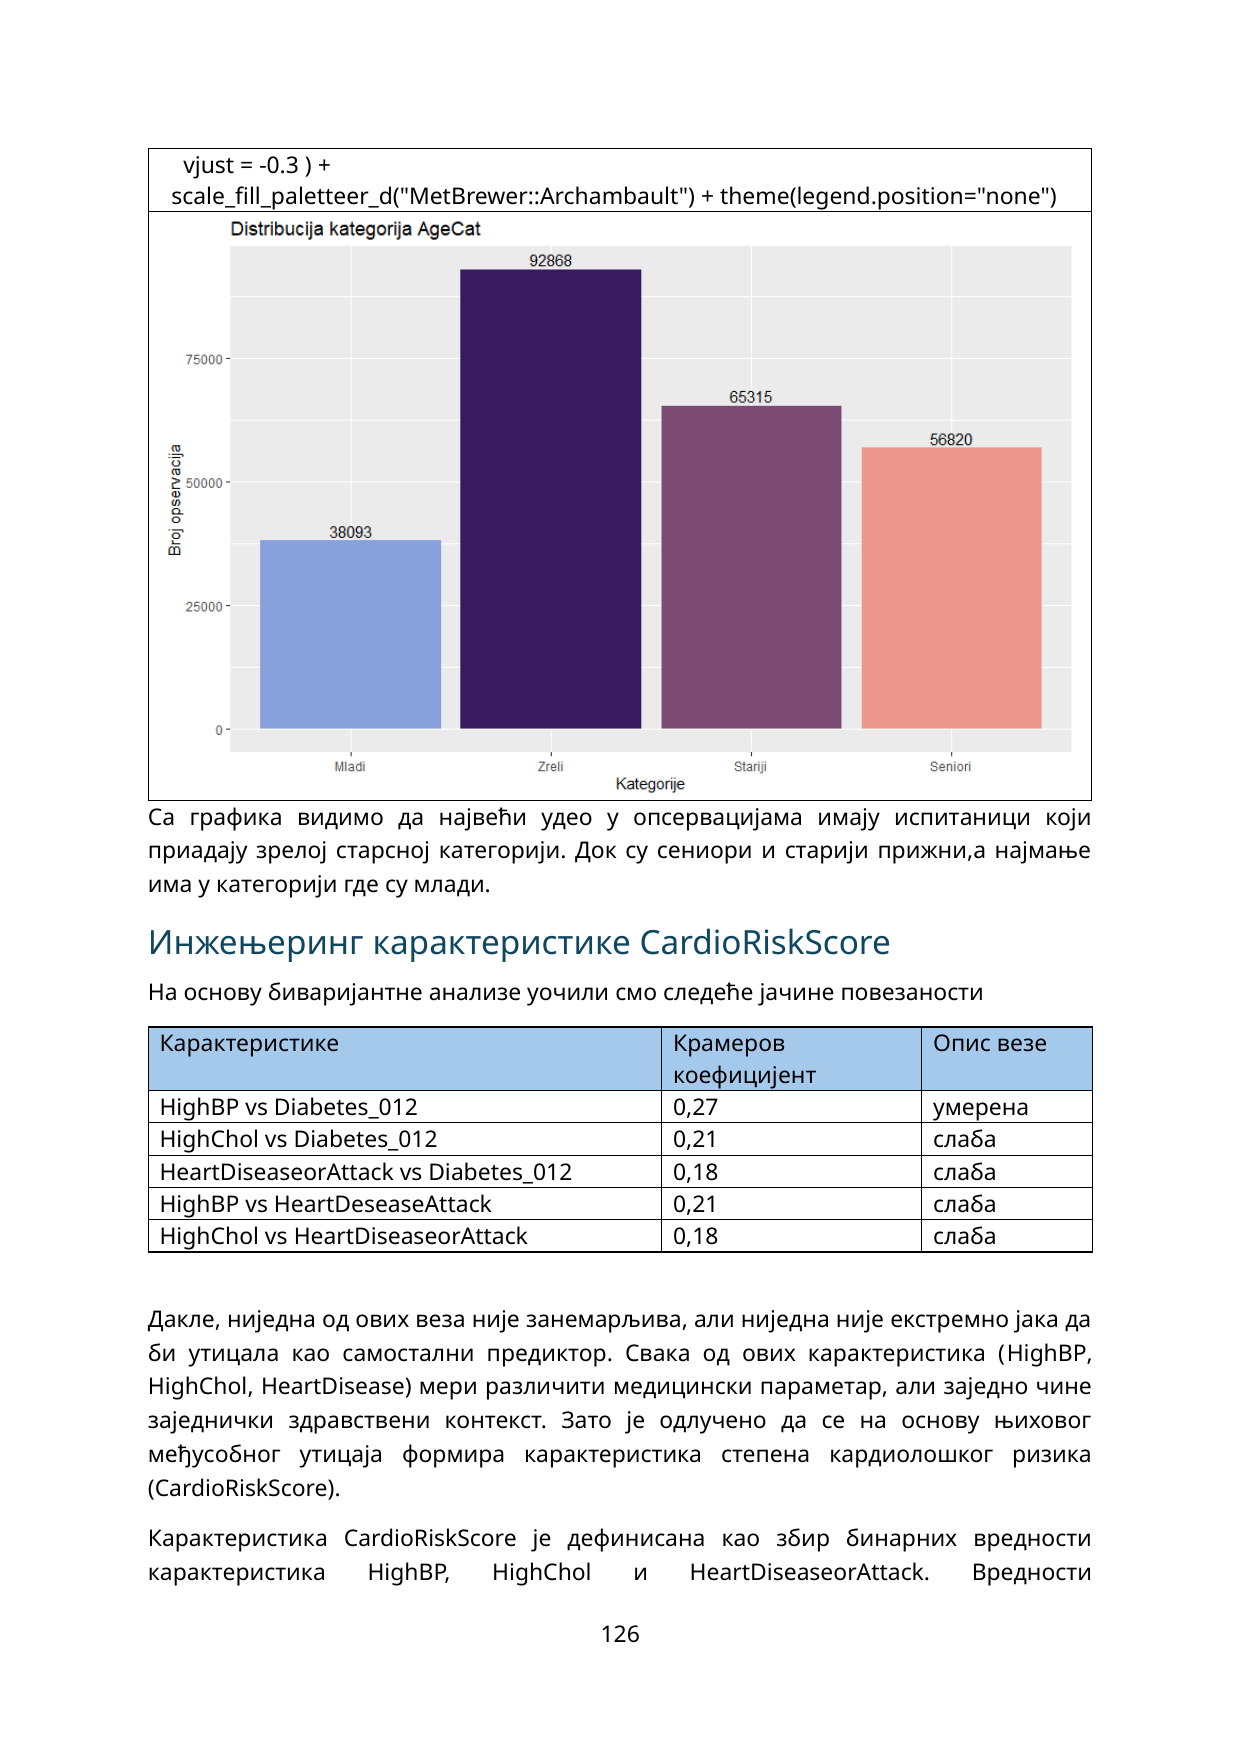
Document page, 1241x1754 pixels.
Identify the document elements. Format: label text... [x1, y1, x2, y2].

table_cell слаба [922, 1156, 1092, 1187]
table_cell HighChol vs HeartDiseaseorAttack [149, 1220, 661, 1251]
table_header Карактеристике [149, 1028, 661, 1090]
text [148, 1522, 1093, 1587]
table_cell 0,27 [662, 1091, 921, 1122]
table_cell HighBP vs HeartDeseaseAttack [149, 1188, 661, 1219]
table_cell умерена [922, 1091, 1092, 1122]
table_cell HeartDiseaseorAttack vs Diabetes_012 [149, 1156, 661, 1187]
text Дакле, ниједна од ових веза није занемарљива, али ниједна није екстремно јака да би утицала као самостални предиктор. Свака од ових карактеристика (HighBP, HighChol, HeartDisease) мери различити медицински параметар, али заједно чине заједнички здравствени контекст. Зато је одлучено да се на основу њиховог међусобног утицаја формира карактеристика степена кардиолошког ризика (CardioRiskScore). [148, 1303, 1093, 1503]
table_cell HighBP vs Diabetes_012 [149, 1091, 661, 1122]
table_cell HighChol vs Diabetes_012 [149, 1123, 661, 1154]
table_cell слаба [922, 1188, 1092, 1219]
text На основу биваријантне анализе уочили смо следеће јачине повезаности [148, 976, 1093, 1007]
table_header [149, 149, 1091, 211]
table_cell слаба [922, 1220, 1092, 1251]
table_cell [149, 212, 159, 800]
table_cell слаба [922, 1123, 1092, 1154]
text Са графика видимо да највећи удео у опсервацијама имају испитаници који приадају зрелој старсној категорији. Док су сениори и старији прижни,а најмање има у категорији где су млади. [148, 801, 1093, 899]
table_cell 0,18 [662, 1156, 921, 1187]
subtitle Инжењеринг карактеристике CardioRiskScore [148, 919, 1093, 964]
table_header Опис везе [922, 1028, 1092, 1090]
table_cell 0,18 [662, 1220, 921, 1251]
table_header Крамеров коефицијент [662, 1028, 921, 1090]
table_cell 0,21 [662, 1123, 921, 1154]
table_cell 0,21 [662, 1188, 921, 1219]
table_cell [1080, 212, 1091, 800]
picture [159, 212, 1080, 800]
